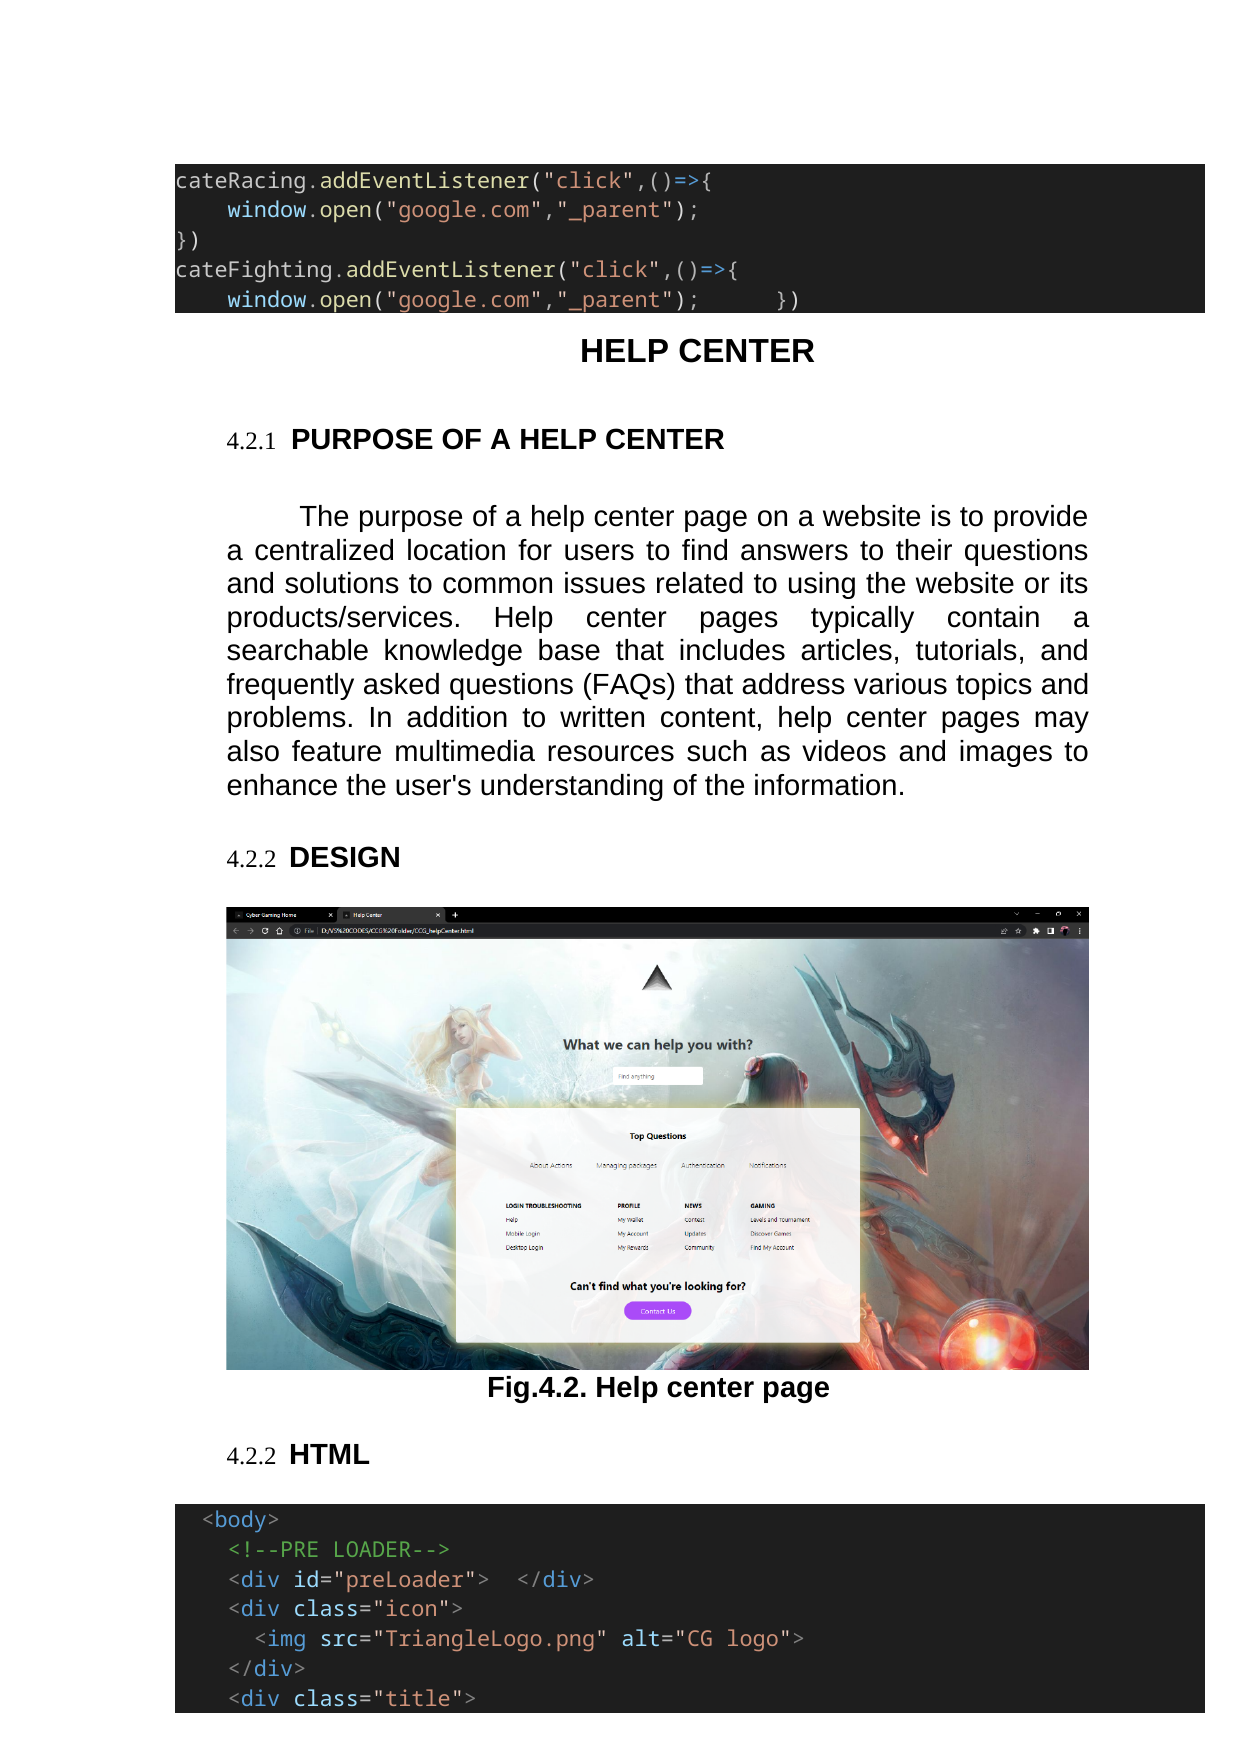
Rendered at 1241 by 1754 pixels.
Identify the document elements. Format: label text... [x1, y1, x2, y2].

text <div id="preLoader"> </div> [175, 1564, 1205, 1593]
text 4.2.2 DESIGN [175, 840, 1091, 874]
text }) [175, 224, 1205, 254]
text The purpose of a help center page on a website is to provide a centralized location for users to find answers to their questions and solutions to common issues related to using the website or its products/services. Help center pages typically contain a searchable knowledge base that includes articles, tutorials, and frequently asked questions (FAQs) that address various topics and problems. In addition to written content, help center pages may also feature multimedia resources such as videos and images to enhance the user's understanding of the information. [226, 499, 1091, 801]
text <body> [175, 1504, 1205, 1534]
text cateRacing.addEventListener("click",()=>{ [175, 164, 1205, 194]
text <img src="TriangleLogo.png" alt="CG logo"> [175, 1623, 1205, 1653]
text Fig.4.2. Help center page [175, 1370, 1091, 1403]
text window.open("google.com","_parent"); }) [175, 284, 1205, 313]
text 4.2.1 PURPOSE OF A HELP CENTER [175, 422, 1091, 455]
text cateFighting.addEventListener("click",()=>{ [175, 254, 1205, 284]
text window.open("google.com","_parent"); [175, 194, 1205, 224]
text <div class="icon"> [175, 1593, 1205, 1623]
text 4.2.2 HTML [175, 1437, 1091, 1471]
subtitle HELP CENTER [473, 331, 865, 369]
picture [226, 907, 1089, 1370]
text </div> [175, 1653, 1205, 1683]
text <!--PRE LOADER--> [175, 1534, 1205, 1564]
text <div class="title"> [175, 1683, 1205, 1713]
